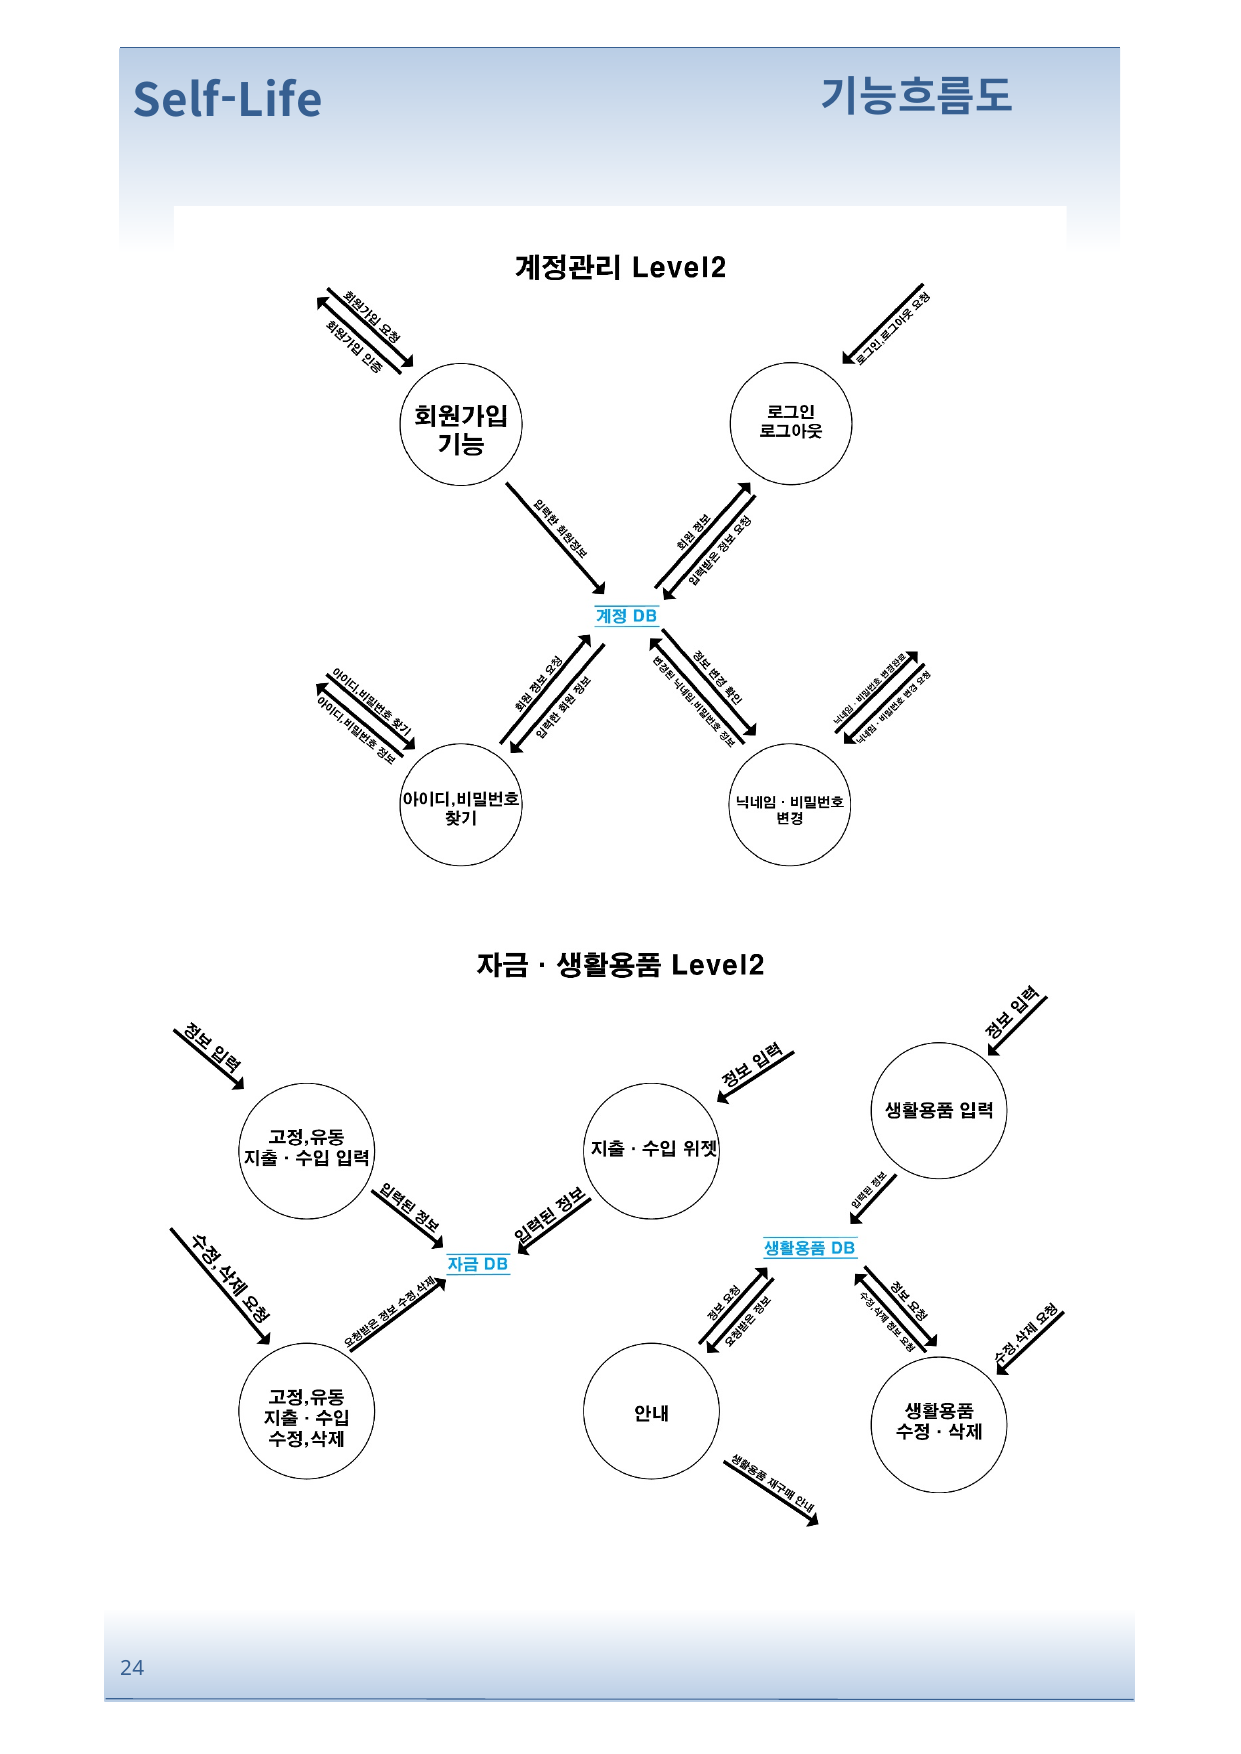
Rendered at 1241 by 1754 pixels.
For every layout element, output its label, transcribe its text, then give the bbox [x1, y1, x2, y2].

picture [154, 905, 1086, 1564]
table_header 기능흐름도 [714, 48, 1120, 138]
table_header Self-Life [120, 48, 714, 138]
picture [173, 206, 1067, 897]
